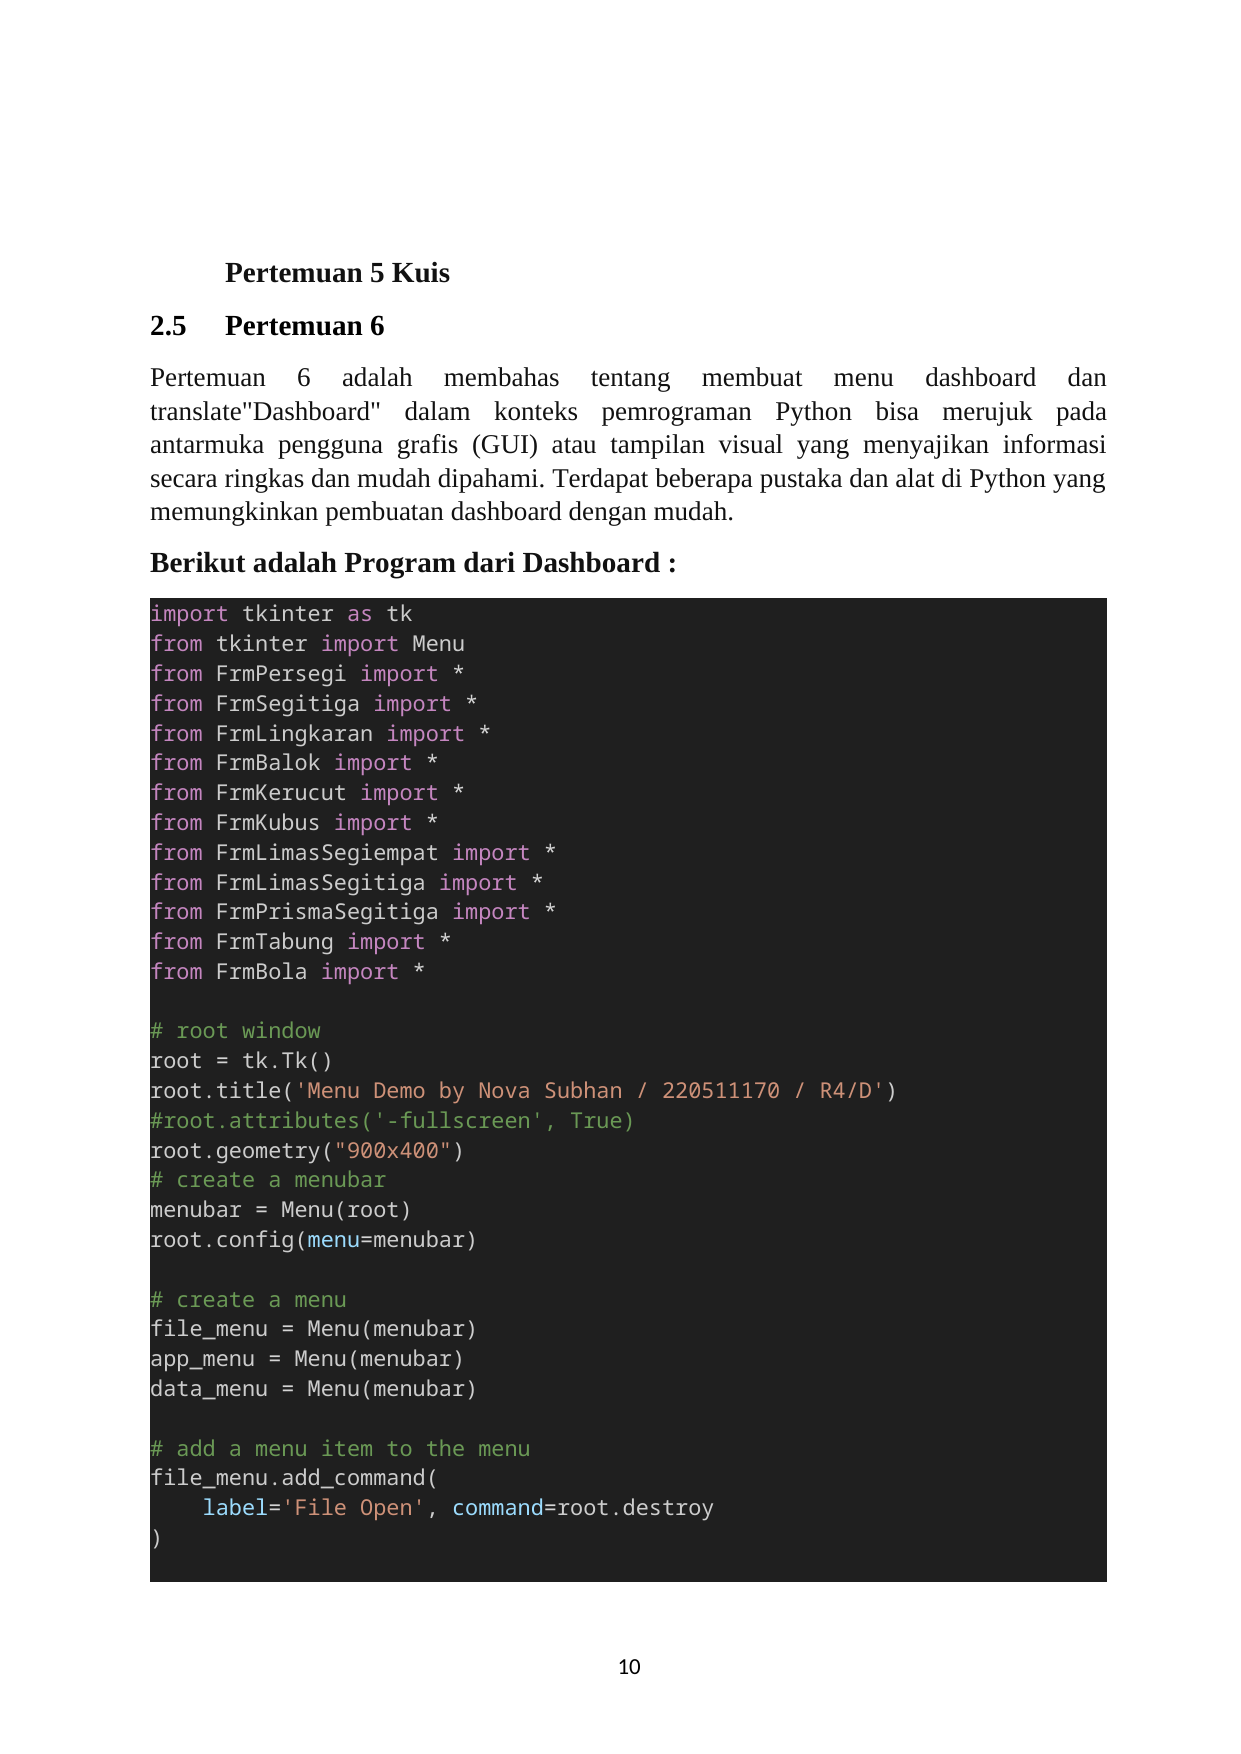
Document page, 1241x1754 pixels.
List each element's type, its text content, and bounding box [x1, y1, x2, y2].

text ) [150, 1522, 1107, 1552]
text # create a menu [150, 1284, 1107, 1313]
text from FrmKerucut import * [150, 777, 1107, 807]
text data_menu = Menu(menubar) [150, 1373, 1107, 1403]
text #root.attributes('-fullscreen', True) [150, 1105, 1107, 1135]
text from FrmLingkaran import * [150, 718, 1107, 747]
text from FrmBalok import * [150, 747, 1107, 777]
text from FrmSegitiga import * [150, 688, 1107, 718]
text 2.5 Pertemuan 6 [150, 308, 1107, 342]
text root.config(menu=menubar) [150, 1224, 1107, 1254]
text import tkinter as tk [150, 598, 1107, 628]
text app_menu = Menu(menubar) [150, 1343, 1107, 1373]
text # root window [150, 1016, 1107, 1045]
text from tkinter import Menu [150, 628, 1107, 658]
text from FrmLimasSegiempat import * [150, 837, 1107, 867]
text root = tk.Tk() [150, 1045, 1107, 1075]
text from FrmBola import * [150, 956, 1107, 986]
text Pertemuan 5 Kuis [150, 256, 1107, 289]
text from FrmPersegi import * [150, 658, 1107, 688]
text # create a menubar [150, 1164, 1107, 1194]
text from FrmTabung import * [150, 926, 1107, 956]
text label='File Open', command=root.destroy [150, 1492, 1107, 1522]
text # add a menu item to the menu [150, 1433, 1107, 1462]
text menubar = Menu(root) [150, 1194, 1107, 1224]
text from FrmKubus import * [150, 807, 1107, 837]
text from FrmLimasSegitiga import * [150, 867, 1107, 896]
text file_menu = Menu(menubar) [150, 1313, 1107, 1343]
text root.geometry("900x400") [150, 1135, 1107, 1164]
text Berikut adalah Program dari Dashboard : [150, 546, 1107, 579]
text root.title('Menu Demo by Nova Subhan / 220511170 / R4/D') [150, 1075, 1107, 1105]
text from FrmPrismaSegitiga import * [150, 896, 1107, 926]
text file_menu.add_command( [150, 1462, 1107, 1492]
text Pertemuan 6 adalah membahas tentang membuat menu dashboard dan translate"Dashboard" dalam konteks pemrograman Python bisa merujuk pada antarmuka pengguna grafis (GUI) atau tampilan visual yang menyajikan informasi secara ringkas dan mudah dipahami. Terdapat beberapa pustaka dan alat di Python yang memungkinkan pembuatan dashboard dengan mudah. [150, 361, 1107, 527]
